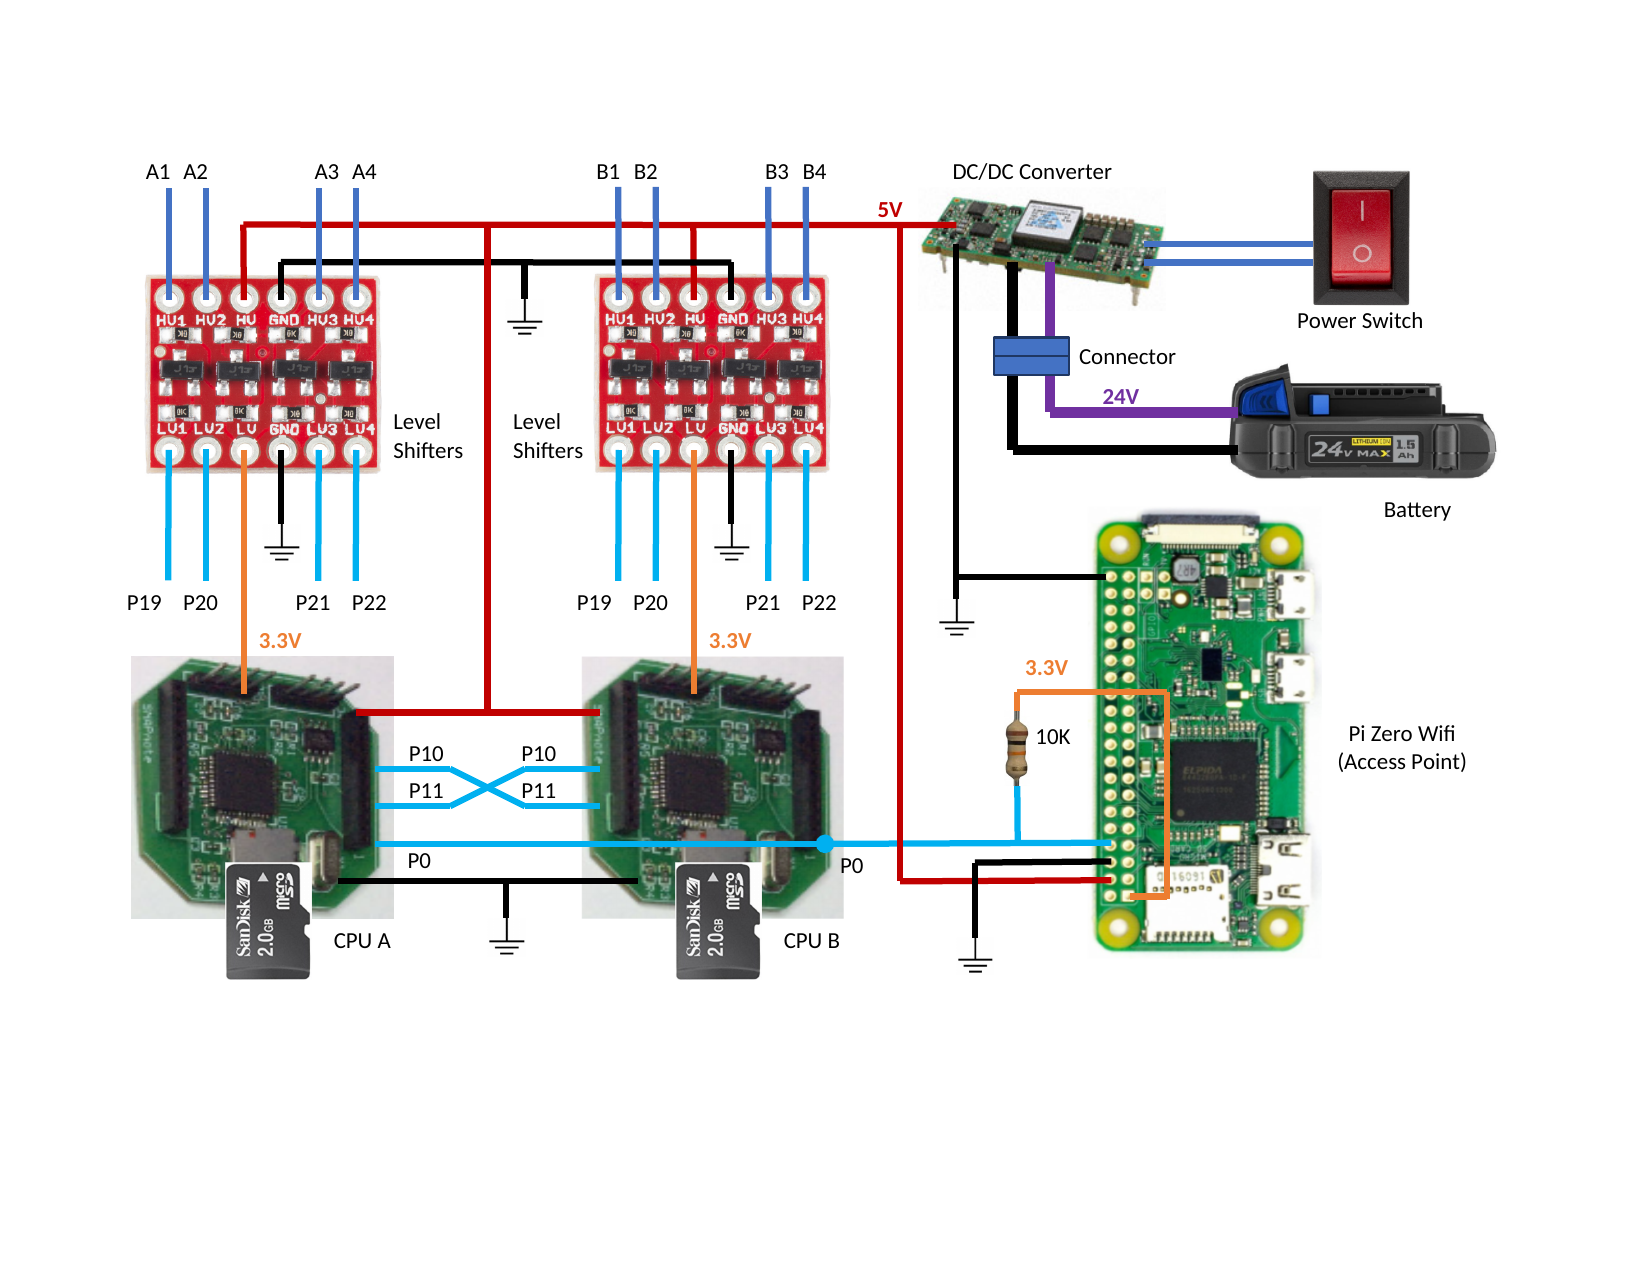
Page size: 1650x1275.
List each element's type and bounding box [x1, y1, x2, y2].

picture [582, 848, 843, 980]
picture [937, 599, 976, 638]
picture [262, 524, 301, 563]
picture [140, 271, 382, 477]
picture [918, 187, 1166, 311]
picture [582, 657, 843, 840]
picture [712, 524, 751, 563]
picture [1218, 356, 1501, 483]
picture [956, 937, 994, 975]
picture [1088, 507, 1321, 958]
picture [131, 656, 394, 980]
picture [487, 918, 526, 957]
picture [589, 270, 831, 476]
picture [505, 299, 544, 337]
picture [1004, 710, 1030, 786]
picture [1312, 168, 1411, 306]
